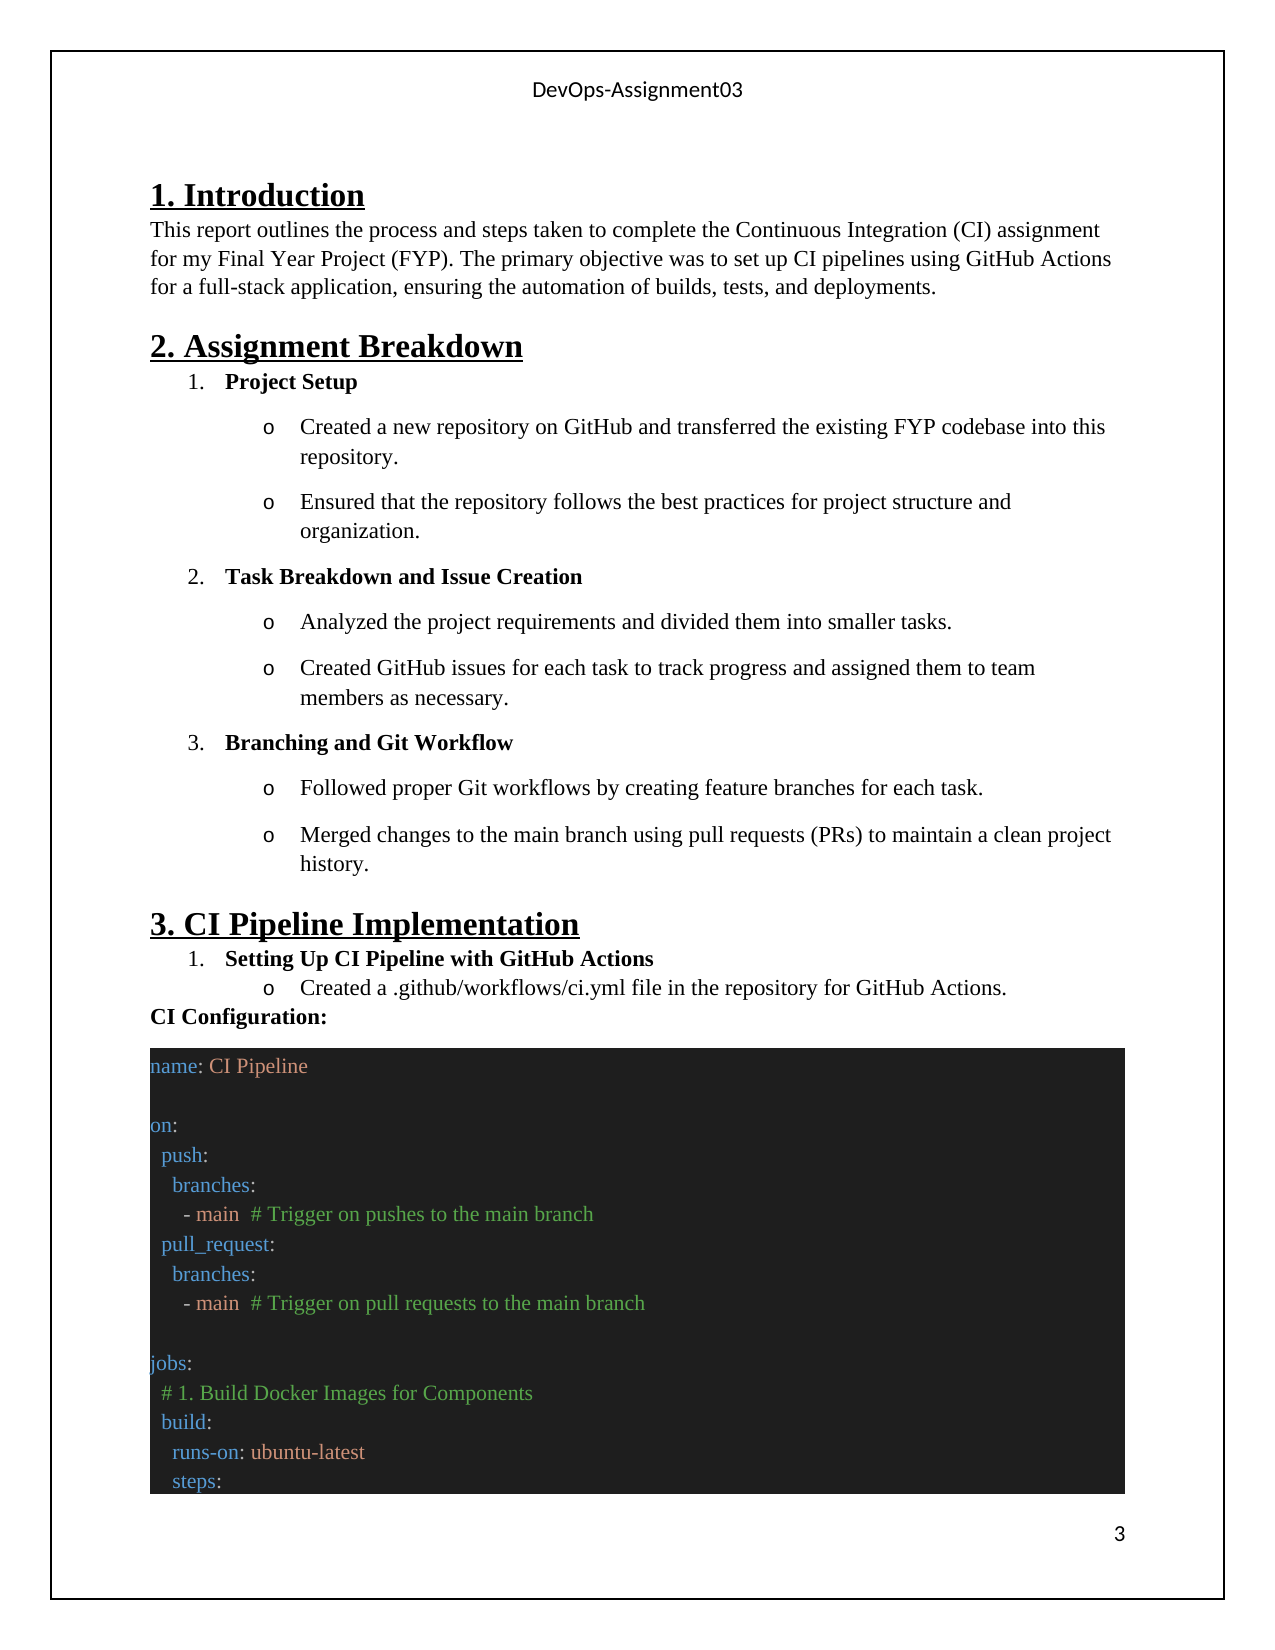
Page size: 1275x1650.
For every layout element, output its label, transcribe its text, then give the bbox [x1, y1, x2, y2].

text This report outlines the process and steps taken to complete the Continuous Integration (CI) assignment for my Final Year Project (FYP). The primary objective was to set up CI pipelines using GitHub Actions for a full-stack application, ensuring the automation of builds, tests, and deployments. [150, 216, 1125, 299]
text branches: [150, 1256, 1125, 1286]
list Created a new repository on GitHub and transferred the existing FYP codebase into this repository. [262, 413, 1125, 469]
text - main # Trigger on pull requests to the main branch [150, 1286, 1125, 1316]
list Merged changes to the main branch using pull requests (PRs) to maintain a clean project history. [262, 821, 1125, 877]
text - main # Trigger on pushes to the main branch [150, 1197, 1125, 1227]
list Analyzed the project requirements and divided them into smaller tasks. [262, 608, 1125, 635]
subtitle 3. CI Pipeline Implementation [150, 904, 1125, 942]
text branches: [150, 1167, 1125, 1197]
list Created a .github/workflows/ci.yml file in the repository for GitHub Actions. [262, 973, 1125, 1001]
text # 1. Build Docker Images for Components [150, 1375, 1125, 1405]
list Branching and Git Workflow [187, 729, 1125, 755]
text pull_request: [150, 1227, 1125, 1256]
list CI Configuration: [150, 1003, 1125, 1030]
text on: [150, 1108, 1125, 1137]
text push: [150, 1137, 1125, 1167]
text steps: [150, 1464, 1125, 1494]
text build: [150, 1405, 1125, 1434]
subtitle 1. Introduction [150, 175, 1125, 213]
text name: CI Pipeline [150, 1048, 1125, 1078]
list Project Setup [187, 368, 1125, 394]
list Task Breakdown and Issue Creation [187, 563, 1125, 589]
list Ensured that the repository follows the best practices for project structure and organization. [262, 488, 1125, 544]
subtitle 2. Assignment Breakdown [150, 327, 1125, 365]
text jobs: [150, 1345, 1125, 1375]
list Setting Up CI Pipeline with GitHub Actions [187, 945, 1125, 971]
list Created GitHub issues for each task to track progress and assigned them to team members as necessary. [262, 654, 1125, 710]
text runs-on: ubuntu-latest [150, 1434, 1125, 1464]
list Followed proper Git workflows by creating feature branches for each task. [262, 774, 1125, 802]
